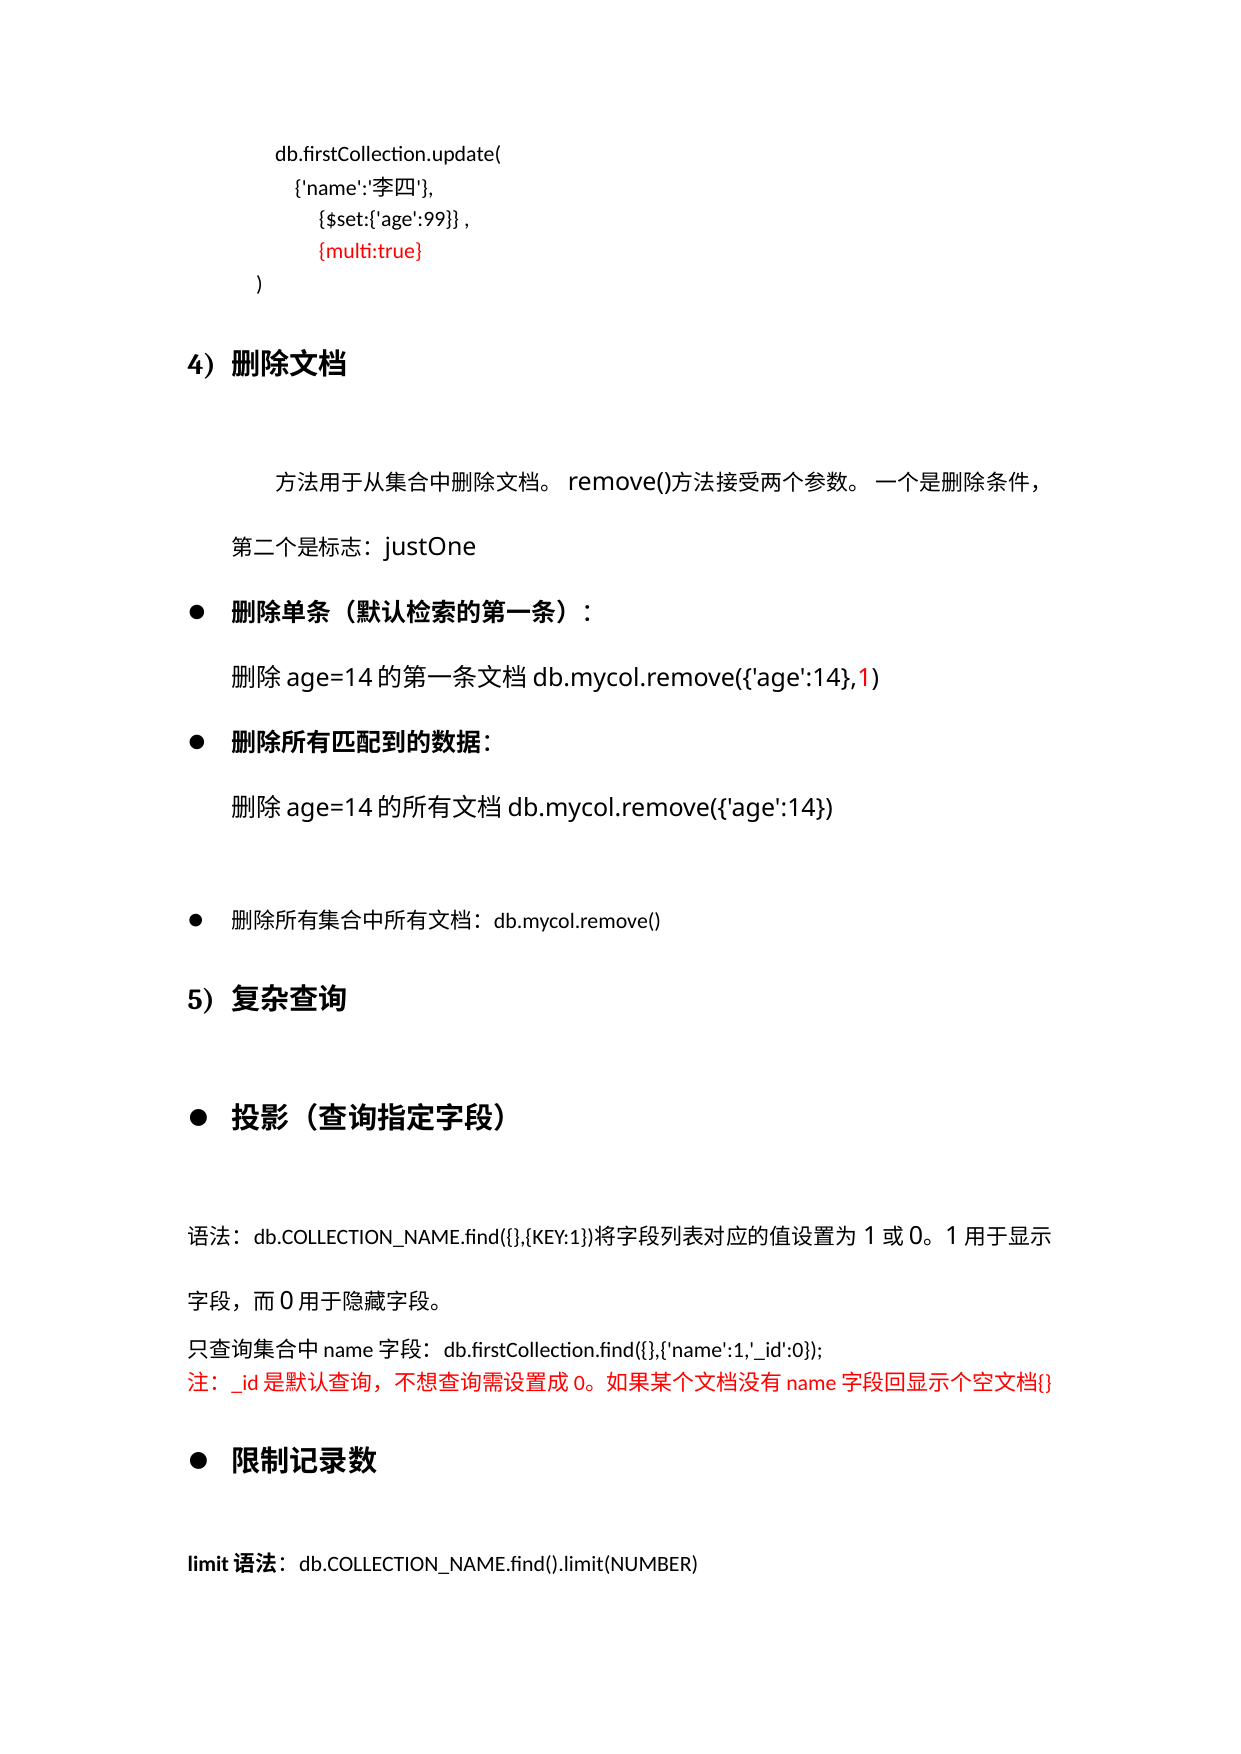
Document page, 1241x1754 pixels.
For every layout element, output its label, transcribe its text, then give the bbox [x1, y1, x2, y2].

list {'name':'李四'}, [231, 170, 1053, 202]
list 删除所有匹配到的数据： [187, 708, 1053, 773]
list {multi:true} [275, 235, 1053, 267]
text 只查询集合中name字段：db.firstCollection.find({},{'name':1,'_id':0}); [187, 1332, 1053, 1364]
text 删除age=14的第一条文档db.mycol.remove({'age':14},1) [187, 643, 1053, 708]
subtitle 删除文档 [187, 329, 1053, 394]
subtitle 限制记录数 [187, 1426, 1053, 1491]
subtitle 投影（查询指定字段） [187, 1083, 1053, 1148]
list 删除所有集合中所有文档：db.mycol.remove() [187, 903, 1053, 935]
text 语法：db.COLLECTION_NAME.find({},{KEY:1})将字段列表对应的值设置为1或0。1用于显示字段，而0用于隐藏字段。 [187, 1202, 1053, 1332]
list db.firstCollection.update( [231, 137, 1053, 170]
text limit语法：db.COLLECTION_NAME.find().limit(NUMBER) [187, 1545, 1053, 1578]
text 删除age=14的所有文档db.mycol.remove({'age':14}) [187, 773, 1053, 838]
text 注：_id是默认查询，不想查询需设置成0。如果某个文档没有name字段回显示个空文档{} [187, 1364, 1053, 1397]
subtitle 复杂查询 [187, 964, 1053, 1029]
list 方法用于从集合中删除文档。 remove()方法接受两个参数。 一个是删除条件，第二个是标志：justOne [231, 448, 1053, 578]
list 删除单条（默认检索的第一条）： [187, 578, 1053, 643]
list {$set:{'age':99}} , [275, 202, 1053, 235]
list ) [231, 267, 1053, 300]
